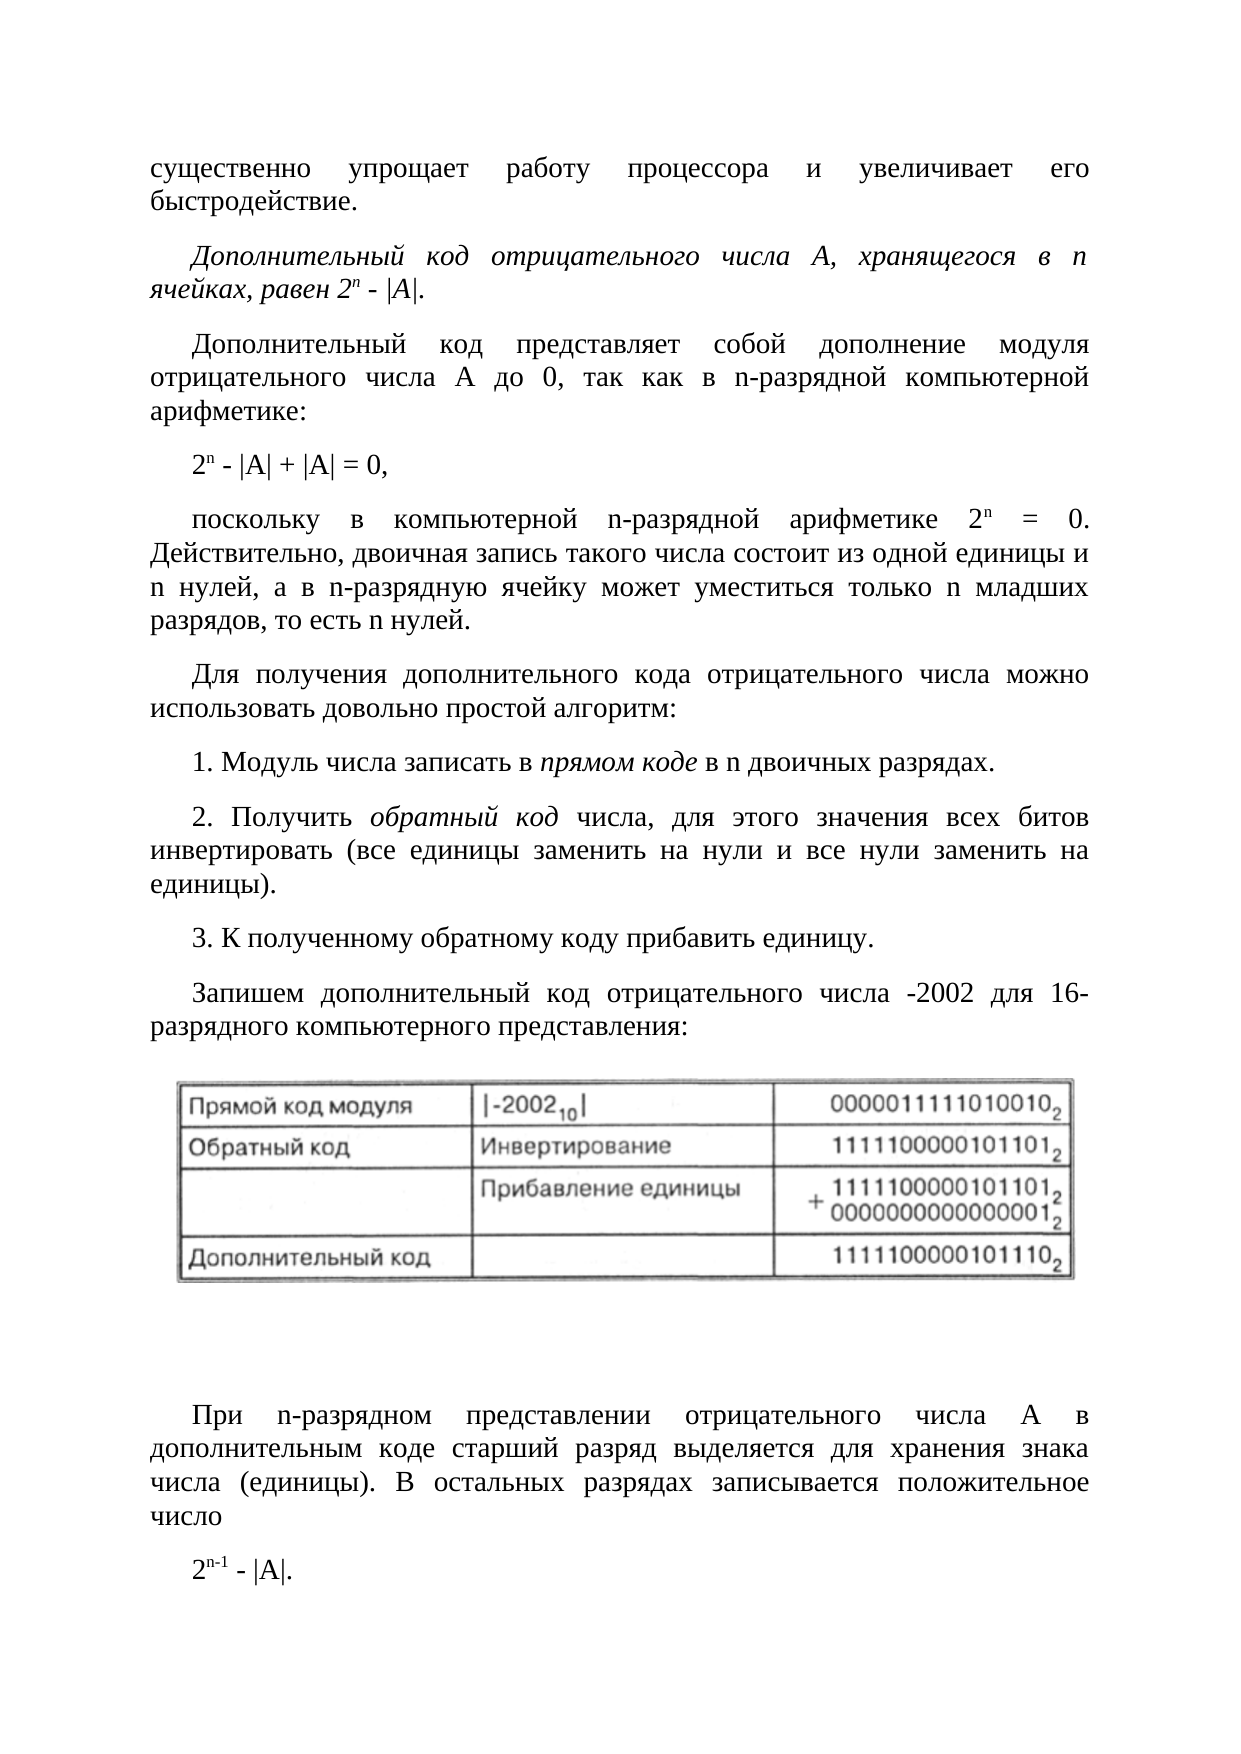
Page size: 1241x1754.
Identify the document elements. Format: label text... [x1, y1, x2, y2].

text При n-разрядном представлении отрицательного числа А в дополнительным коде старший разряд выделяется для хранения знака числа (единицы). В остальных разрядах записывается положительное число [150, 1397, 1090, 1531]
table_header [150, 1063, 1090, 1299]
picture [160, 1073, 1080, 1284]
text Дополнительный код отрицательного числа А, хранящегося в n ячейках, равен 2n - |A|. [150, 238, 1090, 305]
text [150, 150, 1090, 217]
text 2n-1 - |А|. [150, 1552, 1090, 1586]
text 1. Модуль числа записать в прямом коде в n двоичных разрядах. [150, 744, 1090, 778]
text 3. К полученному обратному коду прибавить единицу. [150, 920, 1090, 954]
text Запишем дополнительный код отрицательного числа -2002 для 16-разрядного компьютерного представления: [150, 975, 1090, 1042]
text 2n - |А| + |А| = 0, [150, 447, 1090, 481]
text Дополнительный код представляет собой дополнение модуля отрицательного числа А до 0, так как в n-разрядной компьютерной арифметике: [150, 326, 1090, 426]
text Для получения дополнительного кода отрицательного числа можно использовать довольно простой алгоритм: [150, 657, 1090, 724]
text 2. Получить обратный код числа, для этого значения всех битов инвертировать (все единицы заменить на нули и все нули заменить на единицы). [150, 799, 1090, 899]
text поскольку в компьютерной n-разрядной арифметике 2n = 0. Действительно, двоичная запись такого числа состоит из одной единицы и n нулей, а в n-разрядную ячейку может уместиться только n младших разрядов, то есть n нулей. [150, 502, 1090, 636]
